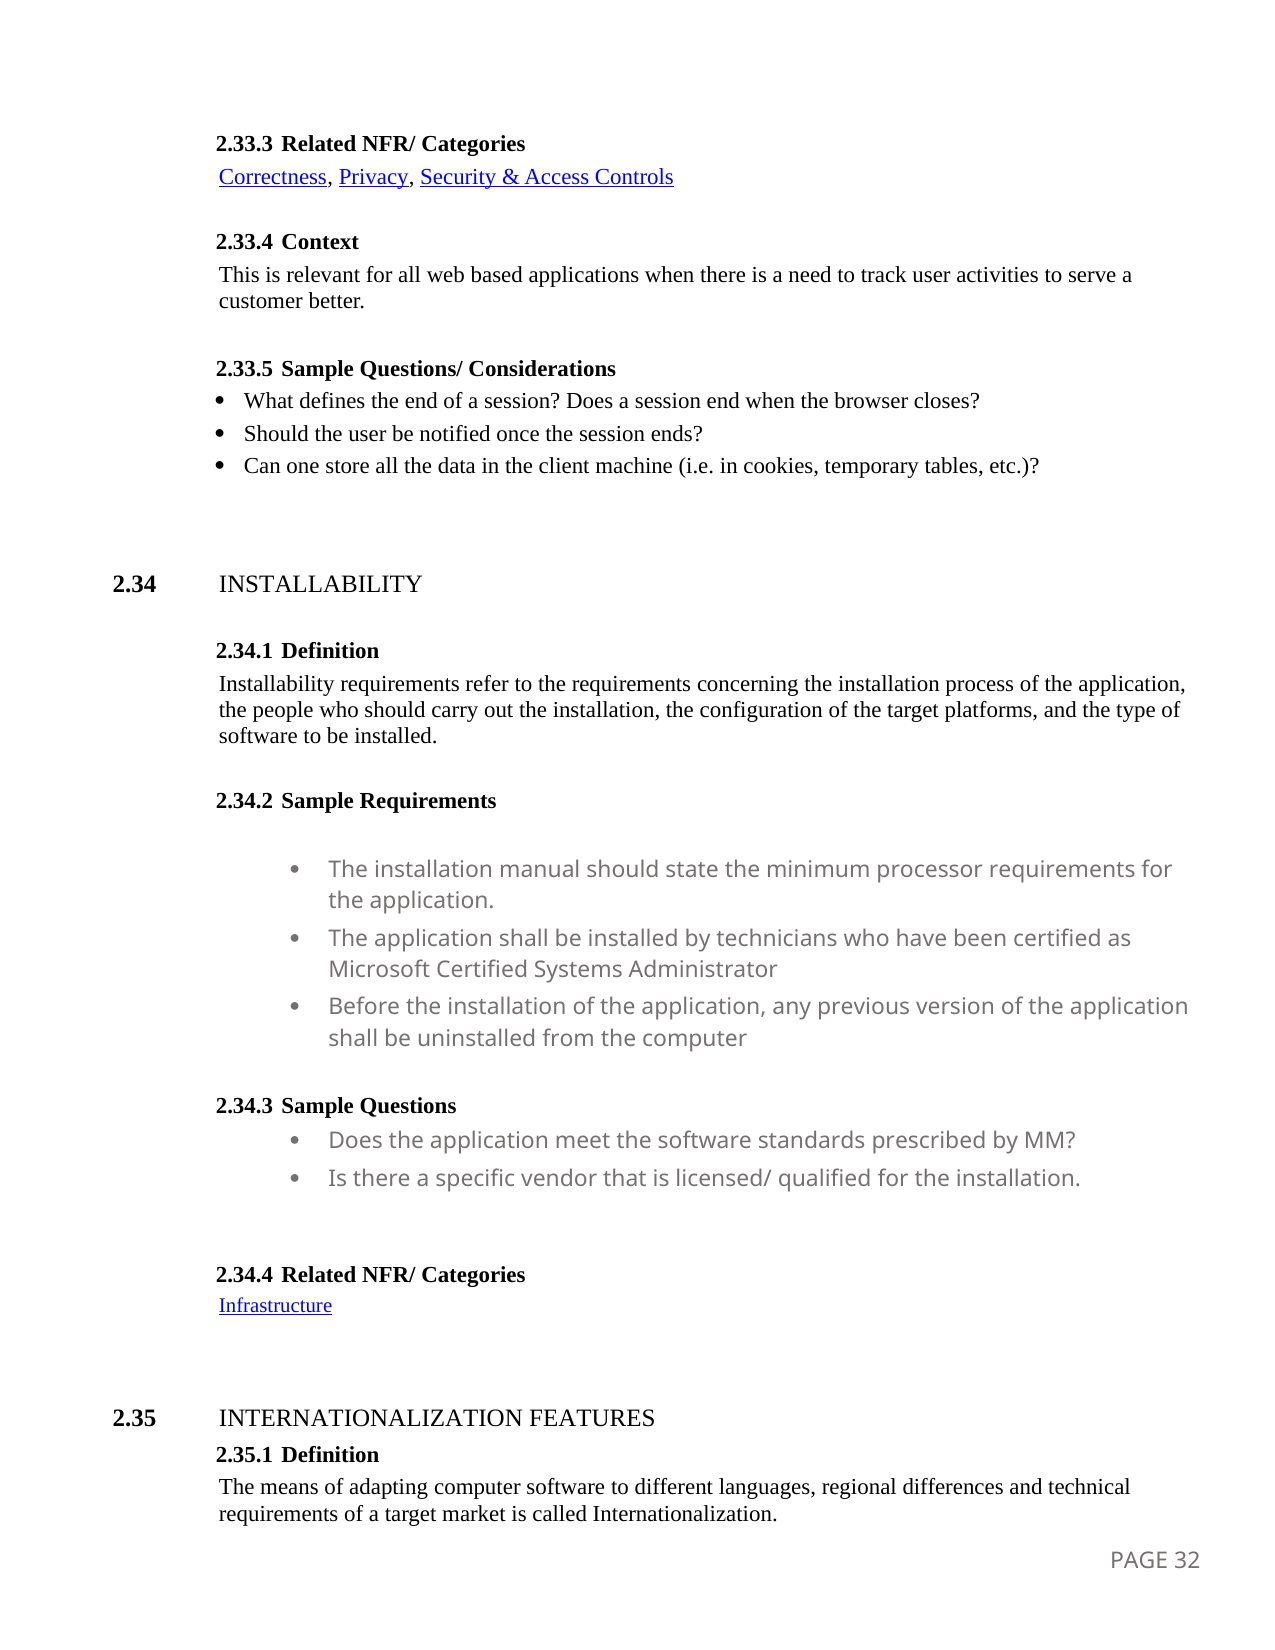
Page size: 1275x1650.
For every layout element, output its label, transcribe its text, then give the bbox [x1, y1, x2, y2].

list Context [216, 228, 1200, 254]
text Installability requirements refer to the requirements concerning the installation process of the application, the people who should carry out the installation, the configuration of the target platforms, and the type of software to be installed. [219, 670, 1200, 749]
list Sample Requirements [216, 788, 1200, 814]
list Related NFR/ Categories [216, 1261, 1200, 1287]
list Sample Questions/ Considerations [216, 354, 1200, 381]
list The application shall be installed by technicians who have been certified as Microsoft Certified Systems Administrator [291, 922, 1200, 984]
list Should the user be notified once the session ends? [216, 420, 1200, 446]
list Definition [216, 637, 1200, 663]
list Does the application meet the software standards prescribed by MM? [291, 1124, 1200, 1156]
subtitle Internationalization Features [112, 1403, 1200, 1432]
list The installation manual should state the minimum processor requirements for the application. [291, 853, 1200, 915]
text The means of adapting computer software to different languages, regional differences and technical requirements of a target market is called Internationalization. [219, 1473, 1200, 1526]
subtitle Installability [112, 569, 1200, 598]
list Related NFR/ Categories [216, 130, 1200, 157]
list What defines the end of a session? Does a session end when the browser closes? [216, 387, 1200, 413]
list Definition [216, 1441, 1200, 1467]
text Correctness, Privacy, Security & Access Controls [219, 163, 1200, 189]
list Sample Questions [216, 1092, 1200, 1118]
list Before the installation of the application, any previous version of the application shall be uninstalled from the computer [291, 990, 1200, 1053]
text This is relevant for all web based applications when there is a need to track user activities to serve a customer better. [219, 261, 1200, 313]
list Can one store all the data in the client machine (i.e. in cookies, temporary tables, etc.)? [216, 452, 1200, 479]
list Is there a specific vendor that is licensed/ qualified for the installation. [291, 1162, 1200, 1193]
text Infrastructure [219, 1293, 1200, 1317]
